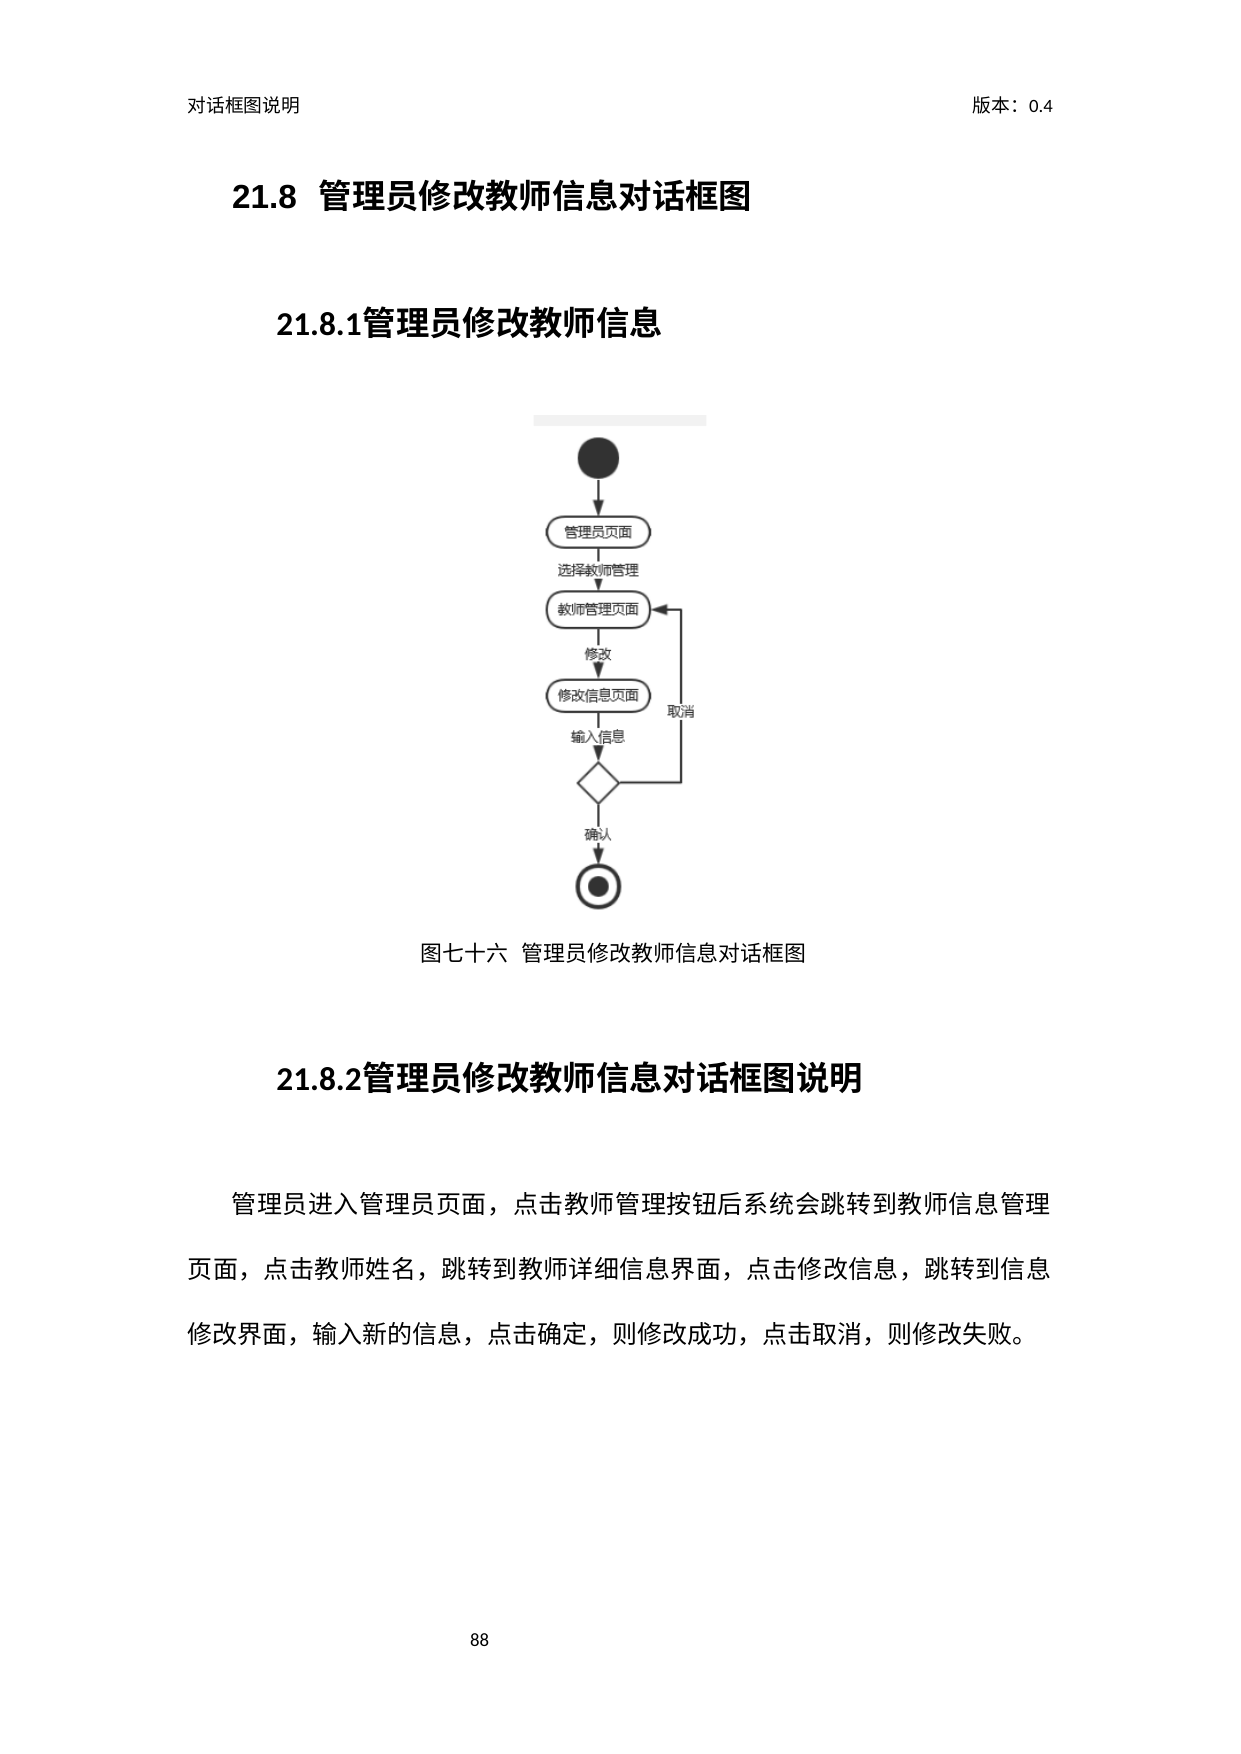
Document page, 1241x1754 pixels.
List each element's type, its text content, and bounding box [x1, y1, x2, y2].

subtitle 管理员修改教师信息 [276, 289, 1053, 354]
subtitle 管理员修改教师信息对话框图 [232, 162, 1053, 227]
text 管理员修改教师信息对话框图 [217, 936, 1053, 968]
subtitle 管理员修改教师信息对话框图说明 [276, 1043, 1053, 1108]
picture [533, 415, 707, 911]
text 管理员进入管理员页面，点击教师管理按钮后系统会跳转到教师信息管理页面，点击教师姓名，跳转到教师详细信息界面，点击修改信息，跳转到信息修改界面，输入新的信息，点击确定，则修改成功，点击取消，则修改失败。 [187, 1170, 1053, 1365]
